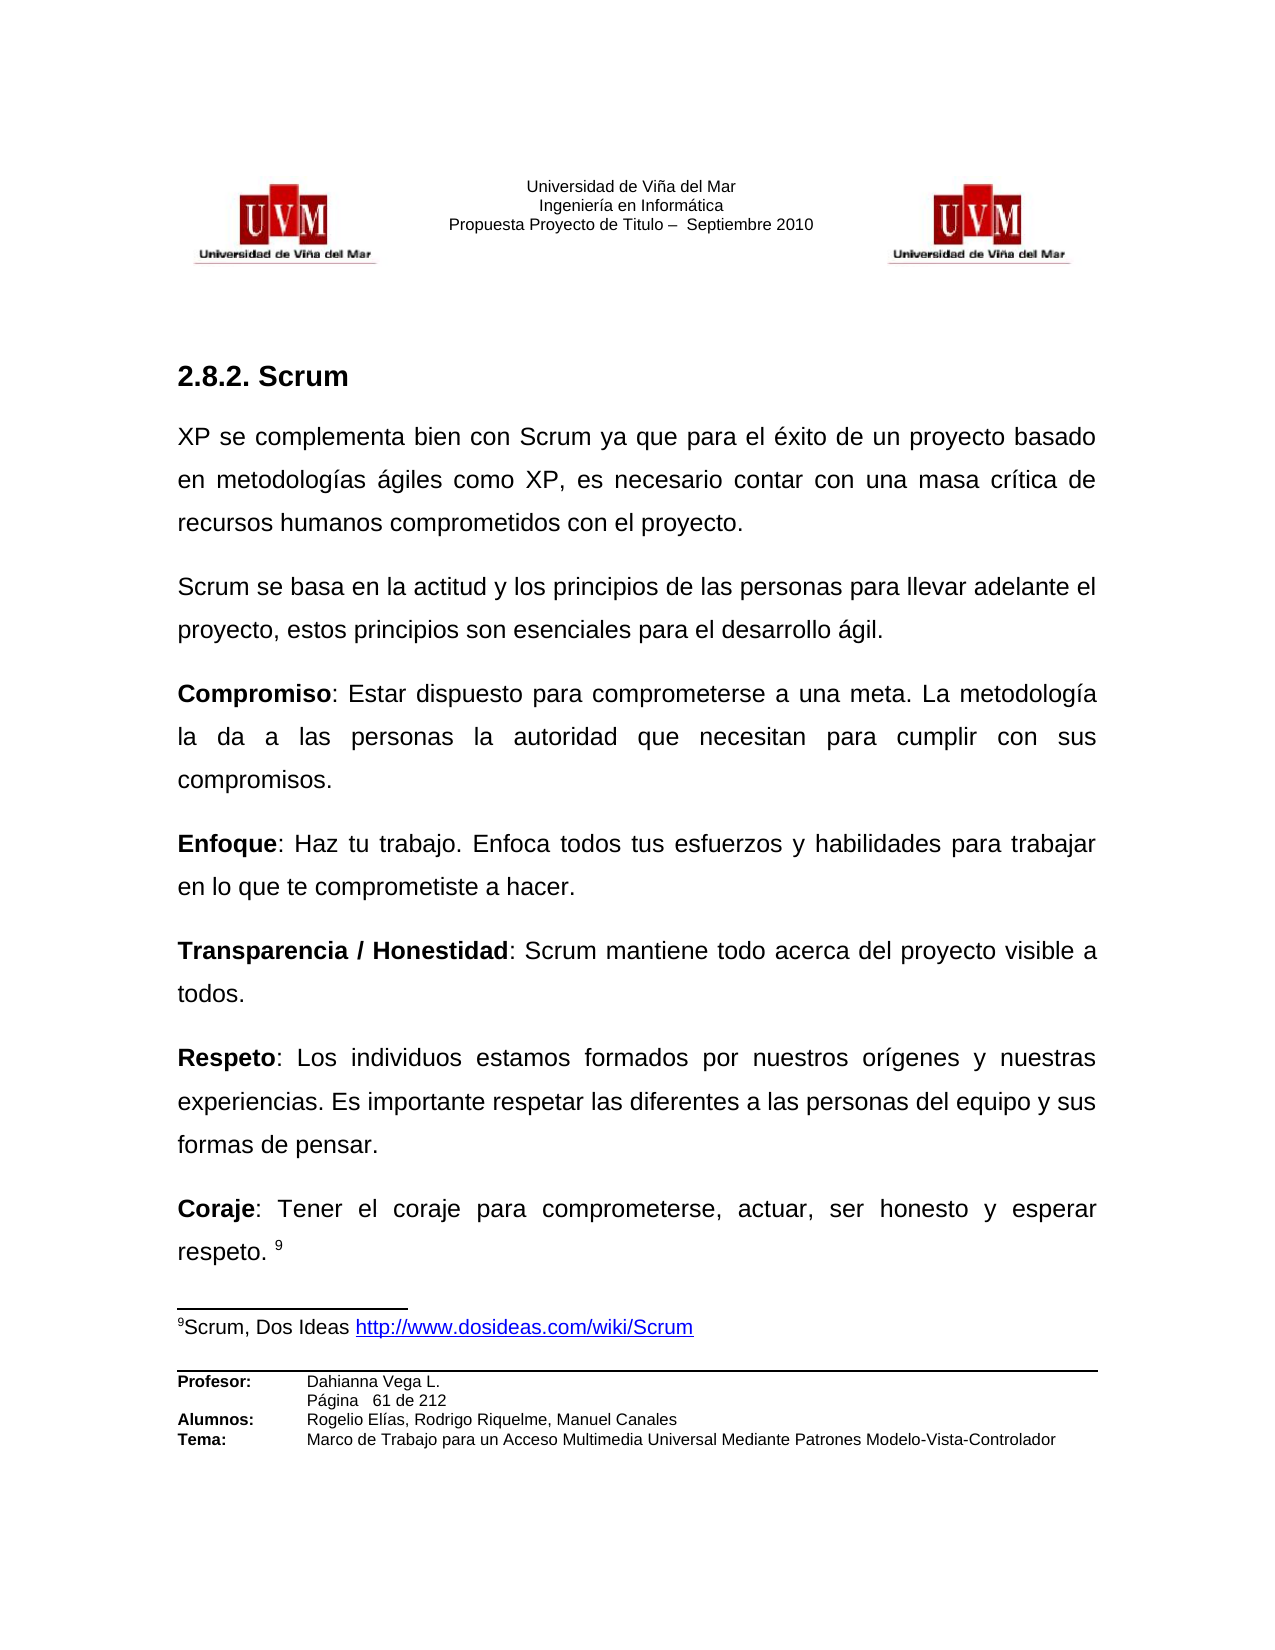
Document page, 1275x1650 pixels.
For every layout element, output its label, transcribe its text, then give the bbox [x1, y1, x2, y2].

text Enfoque: Haz tu trabajo. Enfoca todos tus esfuerzos y habilidades para trabajar en lo que te comprometiste a hacer. [177, 829, 1098, 901]
text XP se complementa bien con Scrum ya que para el éxito de un proyecto basado en metodologías ágiles como XP, es necesario contar con una masa crítica de recursos humanos comprometidos con el proyecto. [177, 422, 1098, 537]
text Scrum se basa en la actitud y los principios de las personas para llevar adelante el proyecto, estos principios son esenciales para el desarrollo ágil. [177, 572, 1098, 644]
text Respeto: Los individuos estamos formados por nuestros orígenes y nuestras experiencias. Es importante respetar las diferentes a las personas del equipo y sus formas de pensar. [177, 1043, 1098, 1158]
subtitle 2.8.2. Scrum [177, 359, 1098, 392]
text Coraje: Tener el coraje para comprometerse, actuar, ser honesto y esperar respeto. [177, 1193, 1098, 1265]
text Compromiso: Estar dispuesto para comprometerse a una meta. La metodología la da a las personas la autoridad que necesitan para cumplir con sus compromisos. [177, 679, 1098, 794]
text Transparencia / Honestidad: Scrum mantiene todo acerca del proyecto visible a todos. [177, 936, 1098, 1008]
picture [177, 176, 390, 267]
picture [871, 176, 1084, 267]
